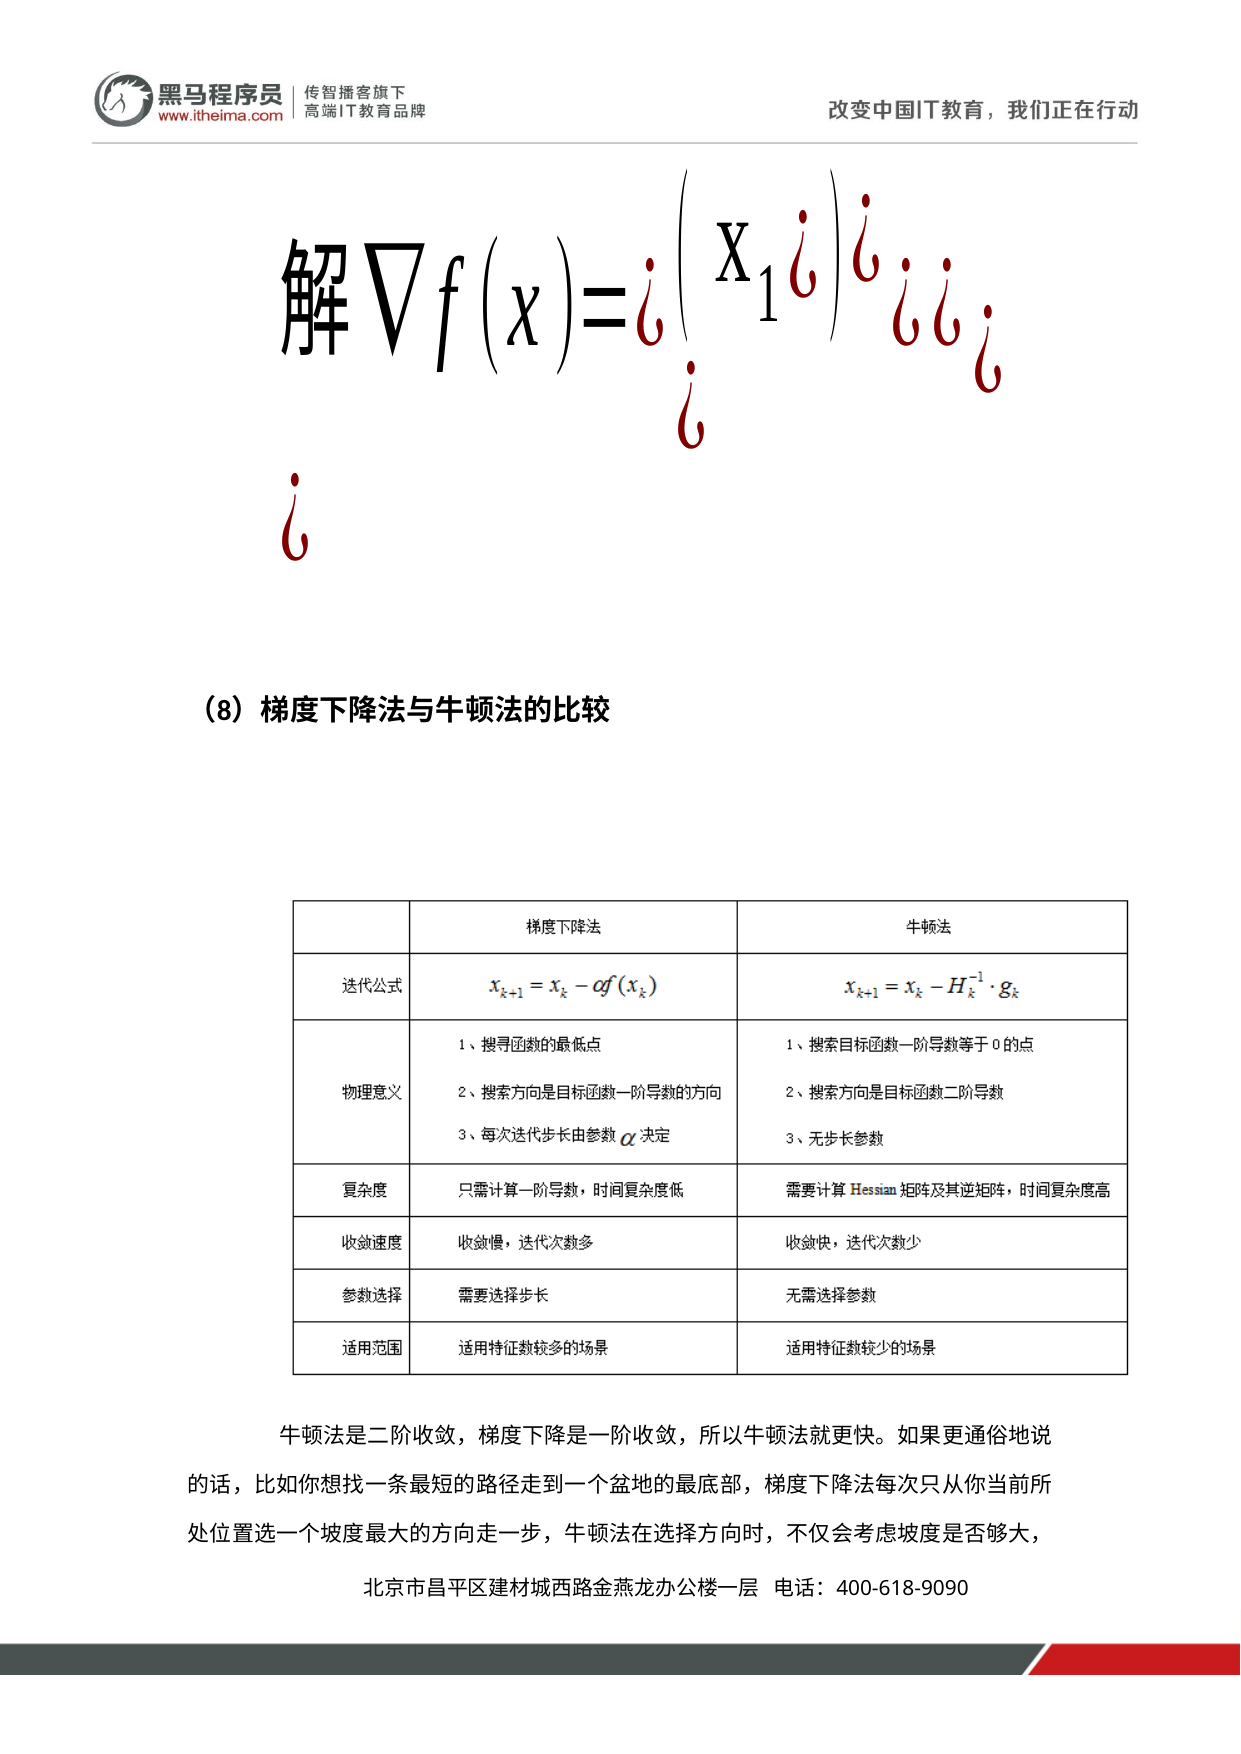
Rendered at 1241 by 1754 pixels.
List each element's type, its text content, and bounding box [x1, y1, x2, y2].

picture [279, 884, 1147, 1399]
picture [0, 1, 1241, 151]
picture [0, 1551, 1241, 1675]
subtitle （8）梯度下降法与牛顿法的比较 [187, 675, 1053, 740]
